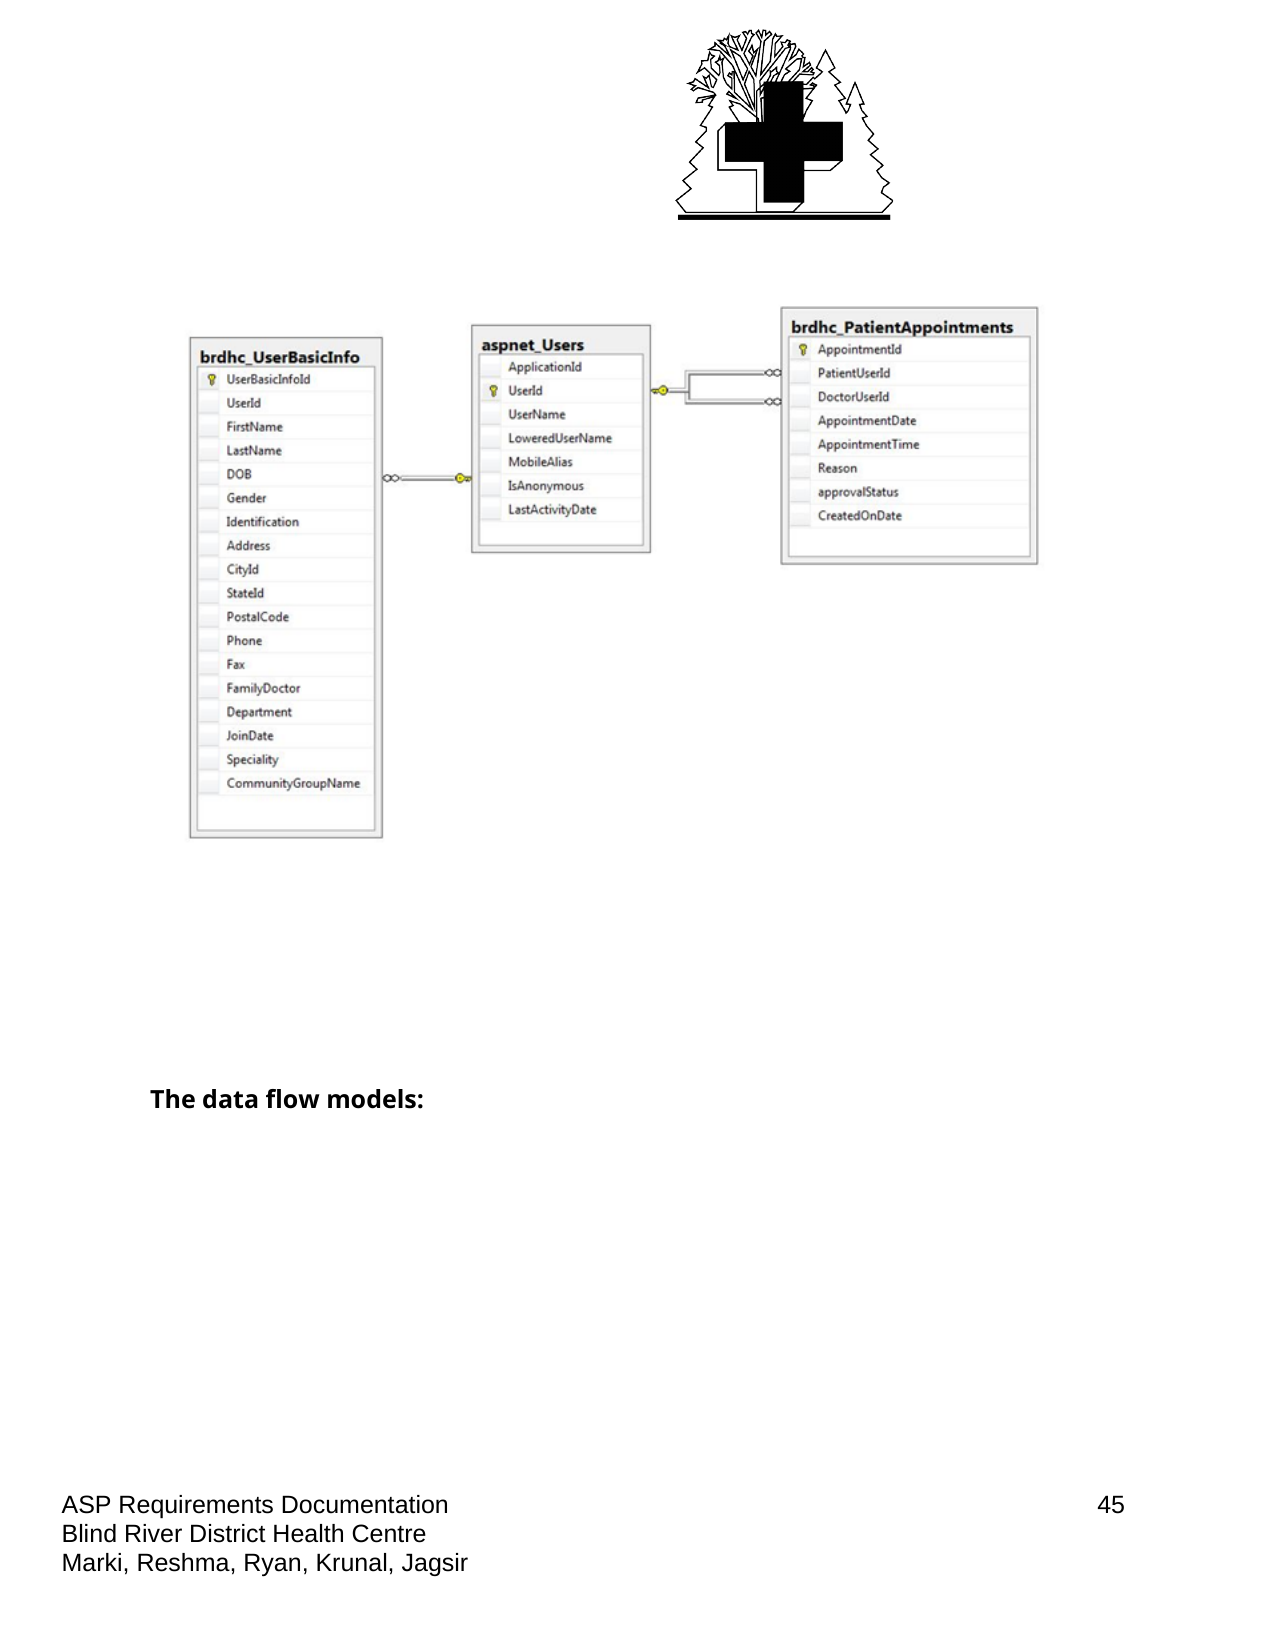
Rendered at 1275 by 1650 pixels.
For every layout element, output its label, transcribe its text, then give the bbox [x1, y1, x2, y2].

picture [150, 253, 1050, 872]
text The data flow models: [150, 1081, 1125, 1116]
picture [675, 29, 894, 220]
